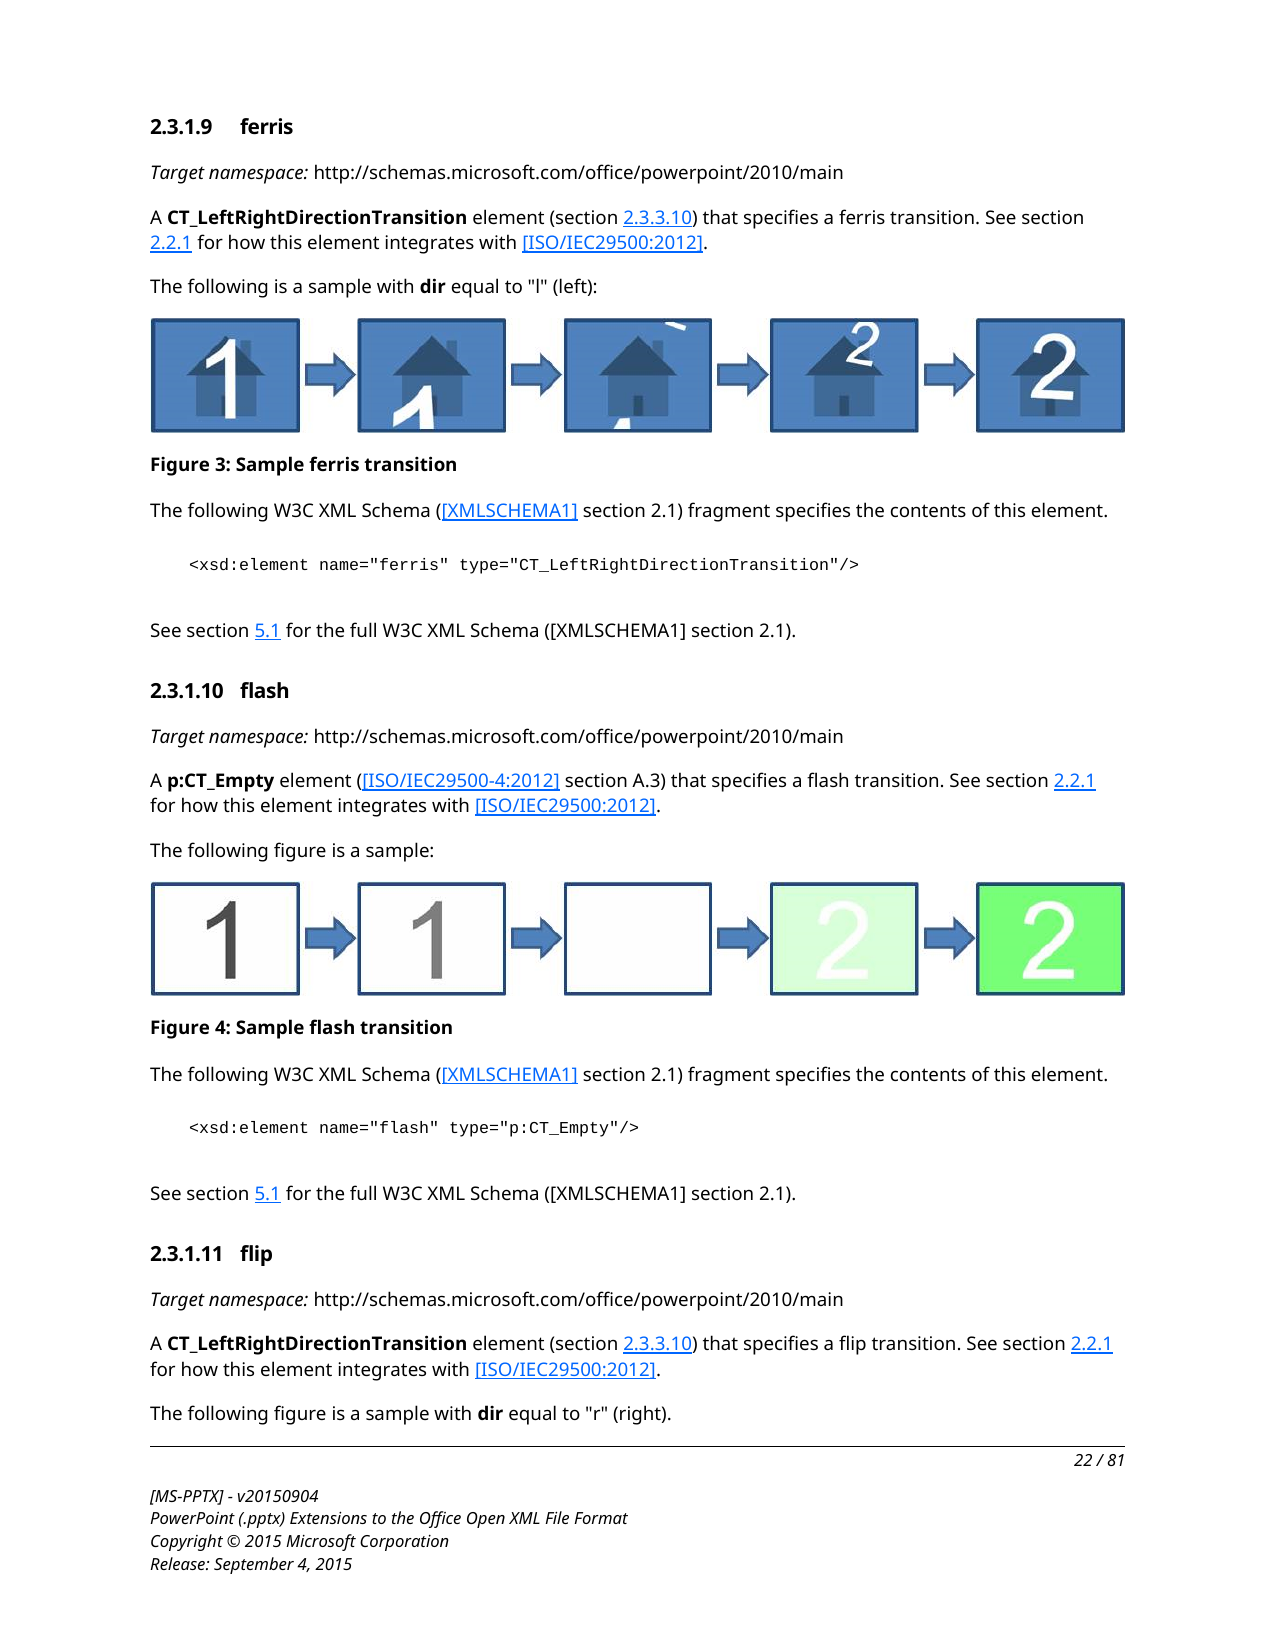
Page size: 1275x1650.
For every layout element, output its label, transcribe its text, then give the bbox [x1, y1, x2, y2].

text <xsd:element name="flash" type="p:CT_Empty"/> [175, 1111, 1137, 1149]
text The following W3C XML Schema ([XMLSCHEMA1] section 2.1) fragment specifies the contents of this element. [150, 1061, 1125, 1086]
text The following W3C XML Schema ([XMLSCHEMA1] section 2.1) fragment specifies the contents of this element. [150, 498, 1125, 523]
text A CT_LeftRightDirectionTransition element (section 2.3.3.10) that specifies a ferris transition. See section 2.2.1 for how this element integrates with [ISO/IEC29500:2012]. [150, 204, 1125, 255]
text Target namespace: http://schemas.microsoft.com/office/powerpoint/2010/main [150, 723, 1125, 748]
text The following is a sample with dir equal to "l" (left): [150, 274, 1125, 299]
subtitle flip [150, 1239, 1125, 1268]
text See section 5.1 for the full W3C XML Schema ([XMLSCHEMA1] section 2.1). [150, 617, 1125, 642]
text A p:CT_Empty element ([ISO/IEC29500-4:2012] section A.3) that specifies a flash transition. See section 2.2.1 for how this element integrates with [ISO/IEC29500:2012]. [150, 767, 1125, 818]
text The following figure is a sample: [150, 837, 1125, 863]
text <xsd:element name="ferris" type="CT_LeftRightDirectionTransition"/> [175, 548, 1137, 586]
text The following figure is a sample with dir equal to "r" (right). [150, 1400, 1125, 1426]
subtitle ferris [150, 112, 1125, 141]
text Target namespace: http://schemas.microsoft.com/office/powerpoint/2010/main [150, 160, 1125, 185]
text Target namespace: http://schemas.microsoft.com/office/powerpoint/2010/main [150, 1286, 1125, 1312]
subtitle flash [150, 676, 1125, 704]
text See section 5.1 for the full W3C XML Schema ([XMLSCHEMA1] section 2.1). [150, 1180, 1125, 1206]
text A CT_LeftRightDirectionTransition element (section 2.3.3.10) that specifies a flip transition. See section 2.2.1 for how this element integrates with [ISO/IEC29500:2012]. [150, 1331, 1125, 1382]
